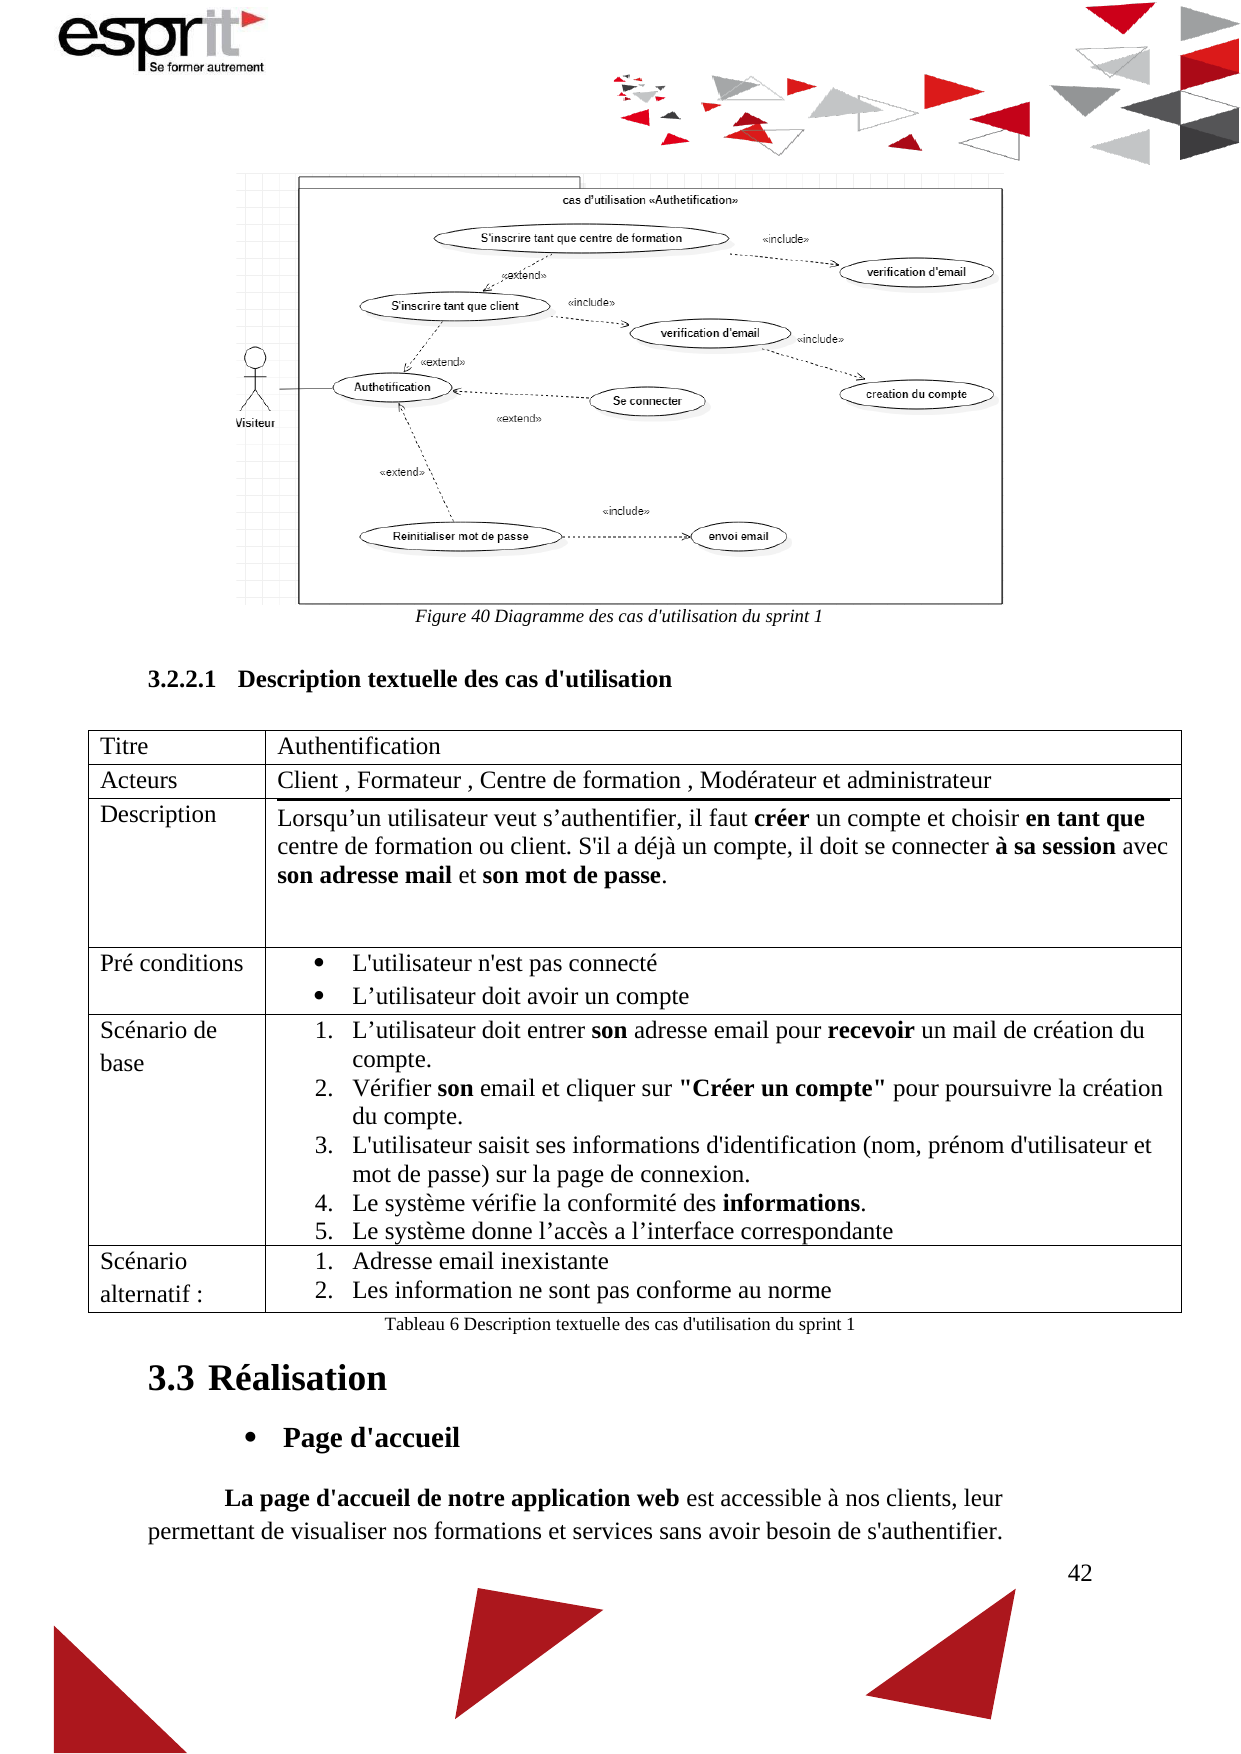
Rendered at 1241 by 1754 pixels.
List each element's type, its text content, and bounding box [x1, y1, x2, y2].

table_cell Pré conditions [89, 948, 265, 1014]
subtitle Réalisation [148, 1356, 1093, 1399]
table_cell Client , Formateur , Centre de formation , Modérateur et administrateur [266, 765, 1181, 798]
table_cell Scénario alternatif : [89, 1246, 265, 1312]
table_cell L'utilisateur n'est pas connecté L’utilisateur doit avoir un compte [266, 948, 1181, 1014]
subtitle Description textuelle des cas d'utilisation [148, 664, 1093, 692]
table_cell Lorsqu’un utilisateur veut s’authentifier, il faut créer un compte et choisir en tant que centre de formation ou client. S'il a déjà un compte, il doit se connecter à sa session avec son adresse mail et son mot de passe.Bottom of Form [266, 799, 1181, 947]
table_cell Acteurs [89, 765, 265, 798]
table_header Titre [89, 731, 265, 764]
table_cell L’utilisateur doit entrer son adresse email pour recevoir un mail de création du compte. Vérifier son email et cliquer sur "Créer un compte" pour poursuivre la création du compte. L'utilisateur saisit ses informations d'identification (nom, prénom d'utilisateur et mot de passe) sur la page de connexion. Le système vérifie la conformité des informations. Le système donne l’accès a l’interface correspondante [266, 1015, 1181, 1245]
table_cell Scénario de base [89, 1015, 265, 1245]
picture [54, 7, 269, 75]
subtitle Page d'accueil [245, 1420, 1093, 1454]
text Tableau 6 Description textuelle des cas d'utilisation du sprint 1 [148, 1313, 1093, 1335]
text Figure 40 Diagramme des cas d'utilisation du sprint 1 [148, 604, 1093, 626]
picture [236, 173, 1004, 605]
table_cell Adresse email inexistante Les information ne sont pas conforme au norme [266, 1246, 1181, 1312]
picture [613, 0, 1241, 167]
table_cell Description [89, 799, 265, 947]
table_header Authentification [266, 731, 1181, 764]
